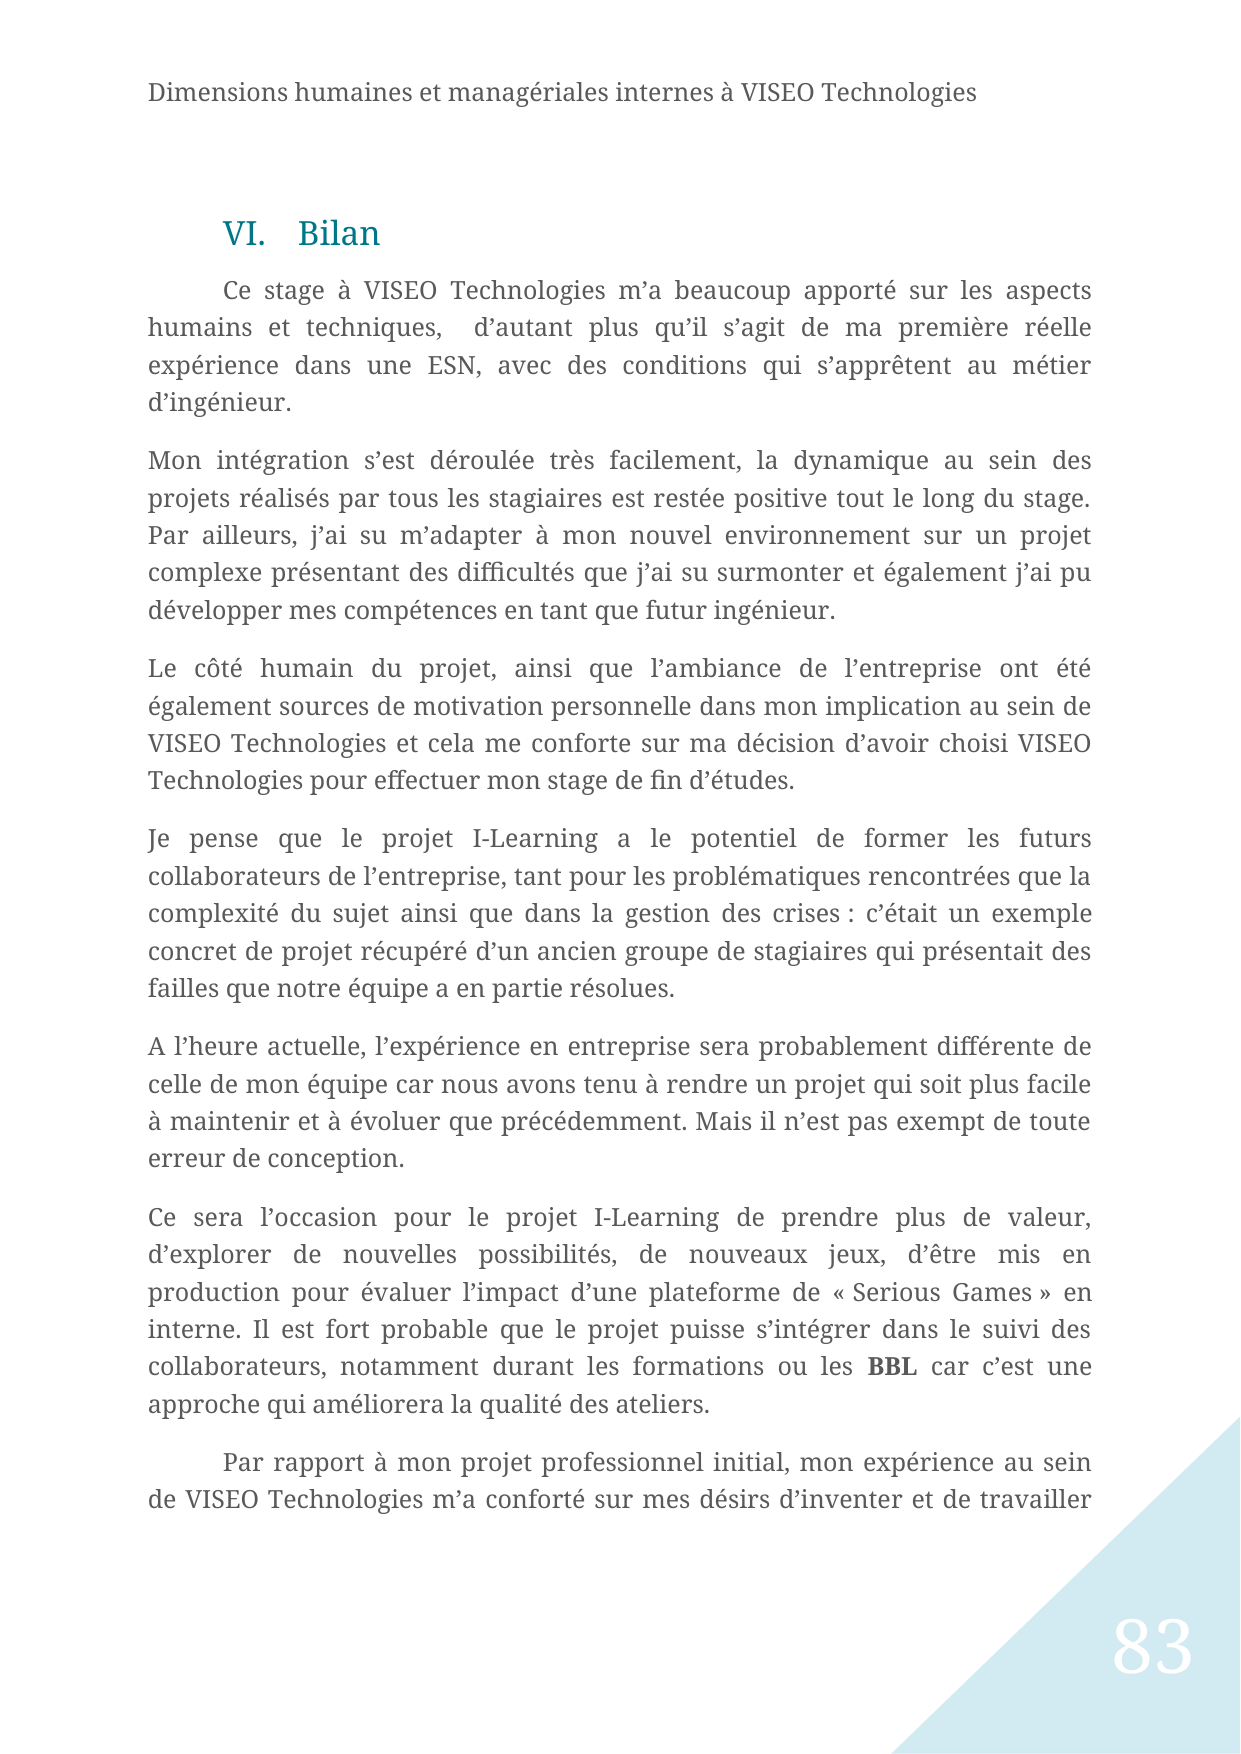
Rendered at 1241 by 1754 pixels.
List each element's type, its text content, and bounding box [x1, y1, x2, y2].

text Je pense que le projet I-Learning a le potentiel de former les futurs collaborateurs de l’entreprise, tant pour les problématiques rencontrées que la complexité du sujet ainsi que dans la gestion des crises : c’était un exemple concret de projet récupéré d’un ancien groupe de stagiaires qui présentait des failles que notre équipe a en partie résolues. [148, 821, 1093, 1005]
text Le côté humain du projet, ainsi que l’ambiance de l’entreprise ont été également sources de motivation personnelle dans mon implication au sein de VISEO Technologies et cela me conforte sur ma décision d’avoir choisi VISEO Technologies pour effectuer mon stage de fin d’études. [148, 651, 1093, 797]
subtitle Bilan [223, 210, 1093, 256]
text A l’heure actuelle, l’expérience en entreprise sera probablement différente de celle de mon équipe car nous avons tenu à rendre un projet qui soit plus facile à maintenir et à évoluer que précédemment. Mais il n’est pas exempt de toute erreur de conception. [148, 1029, 1093, 1175]
text Ce stage à VISEO Technologies m’a beaucoup apporté sur les aspects humains et techniques, d’autant plus qu’il s’agit de ma première réelle expérience dans une ESN, avec des conditions qui s’apprêtent au métier d’ingénieur. [148, 272, 1093, 419]
text Mon intégration s’est déroulée très facilement, la dynamique au sein des projets réalisés par tous les stagiaires est restée positive tout le long du stage. Par ailleurs, j’ai su m’adapter à mon nouvel environnement sur un projet complexe présentant des difficultés que j’ai su surmonter et également j’ai pu développer mes compétences en tant que futur ingénieur. [148, 443, 1093, 627]
text Ce sera l’occasion pour le projet I-Learning de prendre plus de valeur, d’explorer de nouvelles possibilités, de nouveaux jeux, d’être mis en production pour évaluer l’impact d’une plateforme de « Serious Games » en interne. Il est fort probable que le projet puisse s’intégrer dans le suivi des collaborateurs, notamment durant les formations ou les BBL car c’est une approche qui améliorera la qualité des ateliers. [148, 1199, 1093, 1420]
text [148, 1444, 1093, 1516]
